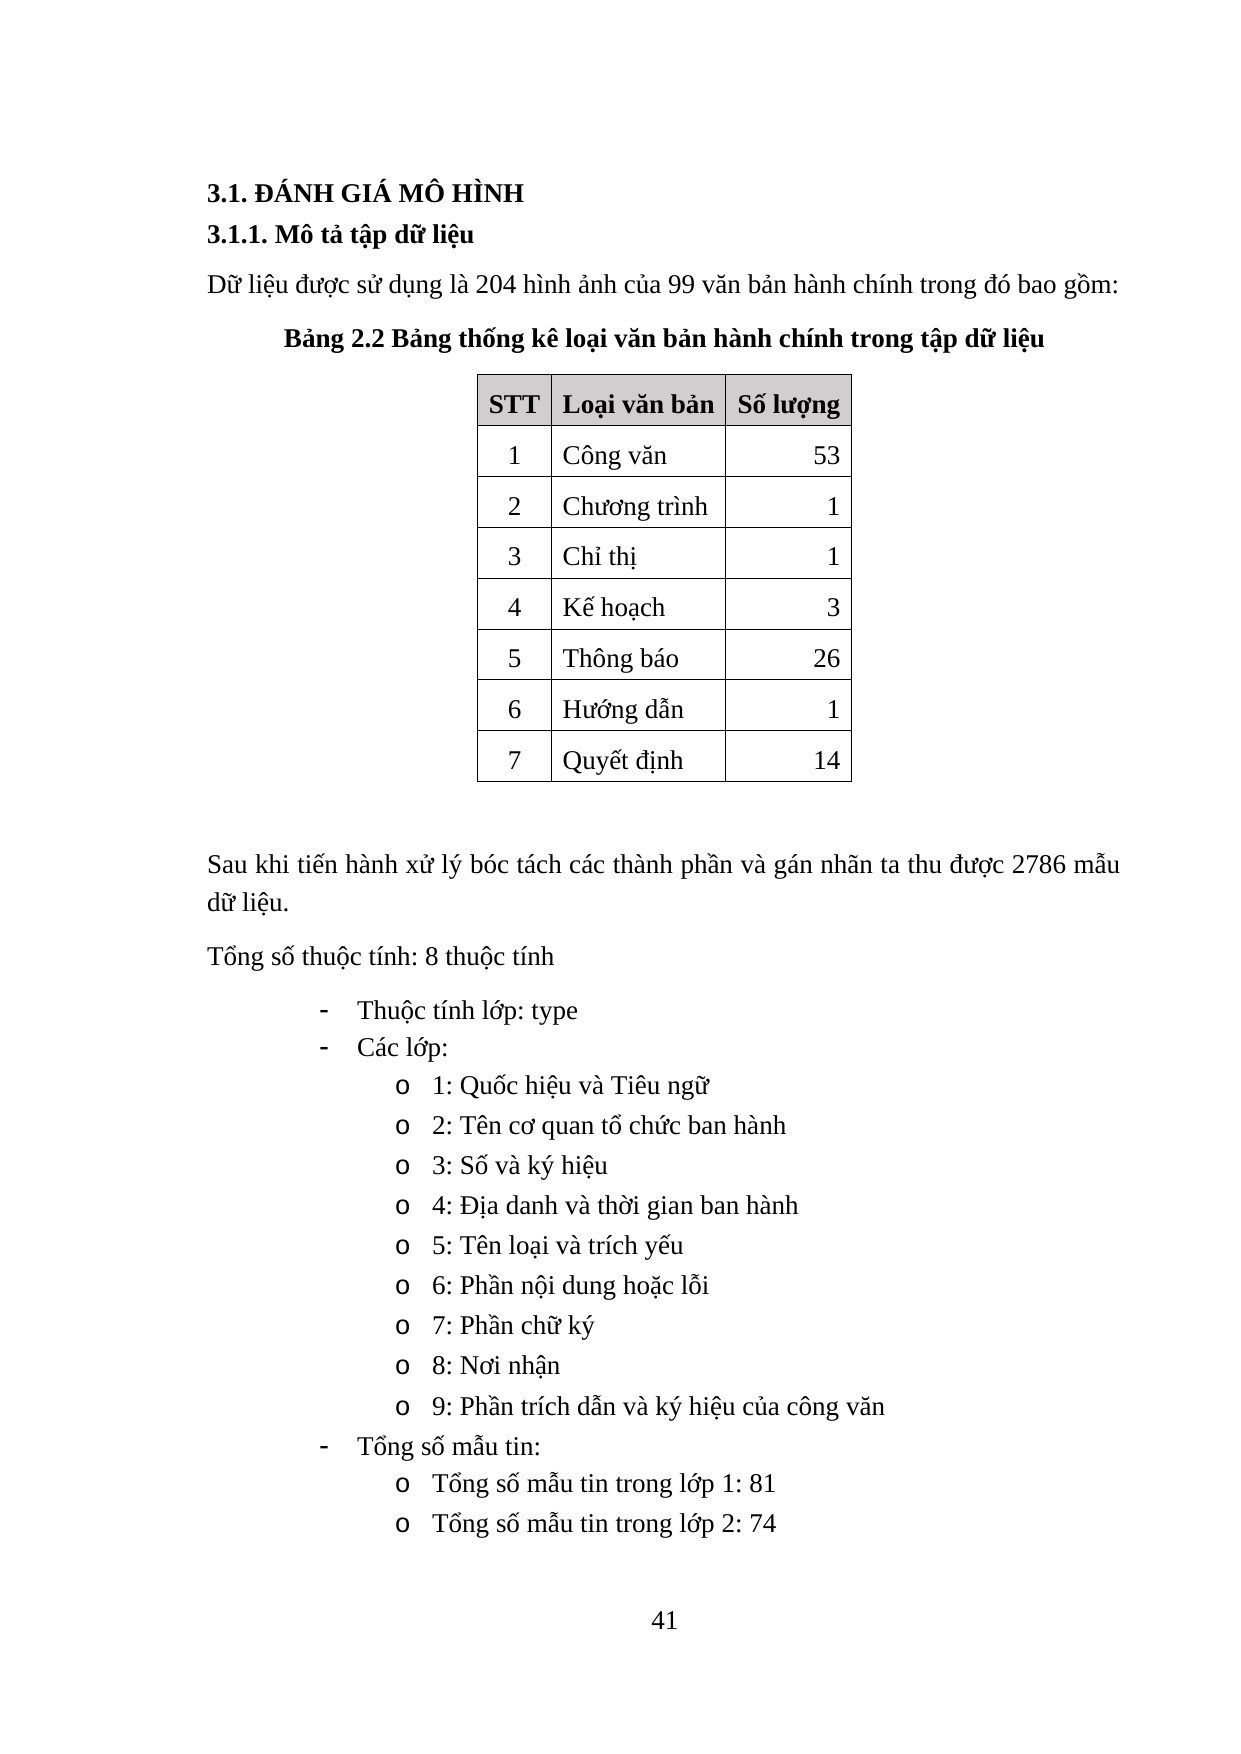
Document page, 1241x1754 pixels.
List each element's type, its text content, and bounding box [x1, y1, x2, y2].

table_cell Chỉ thị [552, 528, 725, 578]
table_cell 14 [726, 731, 851, 781]
table_cell 1 [726, 477, 851, 527]
table_cell 6 [478, 680, 551, 730]
list Tổng số mẫu tin trong lớp 2: 74 [394, 1507, 1122, 1541]
text Dữ liệu được sử dụng là 204 hình ảnh của 99 văn bản hành chính trong đó bao gồm: [207, 268, 1122, 299]
table_cell Quyết định [552, 731, 725, 781]
list 6: Phần nội dung hoặc lỗi [394, 1269, 1122, 1303]
text Tổng số thuộc tính: 8 thuộc tính [207, 940, 1122, 971]
table_cell 1 [726, 680, 851, 730]
list 7: Phần chữ ký [394, 1309, 1122, 1343]
table_cell Hướng dẫn [552, 680, 725, 730]
table_header STT [478, 375, 551, 425]
table_cell 53 [726, 426, 851, 476]
table_cell 3 [478, 528, 551, 578]
list 5: Tên loại và trích yếu [394, 1229, 1122, 1263]
subtitle ĐÁNH GIÁ MÔ HÌNH [207, 177, 1122, 208]
list Thuộc tính lớp: type [319, 994, 1122, 1025]
table_cell 2 [478, 477, 551, 527]
list Tổng số mẫu tin trong lớp 1: 81 [394, 1467, 1122, 1501]
text Sau khi tiến hành xử lý bóc tách các thành phần và gán nhãn ta thu được 2786 mẫu dữ liệu. [207, 848, 1122, 917]
table_cell 1 [478, 426, 551, 476]
table_cell Thông báo [552, 630, 725, 679]
table_cell 3 [726, 579, 851, 628]
list 2: Tên cơ quan tổ chức ban hành [394, 1109, 1122, 1142]
table_cell Công văn [552, 426, 725, 476]
table_cell 7 [478, 731, 551, 781]
list 3: Số và ký hiệu [394, 1149, 1122, 1182]
list Các lớp: [319, 1031, 1122, 1062]
table_cell 5 [478, 630, 551, 679]
table_header Loại văn bản [552, 375, 725, 425]
table_cell 1 [726, 528, 851, 578]
list 1: Quốc hiệu và Tiêu ngữ [394, 1069, 1122, 1102]
table_cell Chương trình [552, 477, 725, 527]
subtitle Mô tả tập dữ liệu [207, 219, 1122, 250]
table_cell 26 [726, 630, 851, 679]
list 9: Phần trích dẫn và ký hiệu của công văn [394, 1389, 1122, 1423]
list 4: Địa danh và thời gian ban hành [394, 1189, 1122, 1222]
table_cell Kế hoạch [552, 579, 725, 628]
list Tổng số mẫu tin: [319, 1430, 1122, 1461]
table_header Số lượng [726, 375, 851, 425]
list 8: Nơi nhận [394, 1349, 1122, 1383]
table_cell 4 [478, 579, 551, 628]
